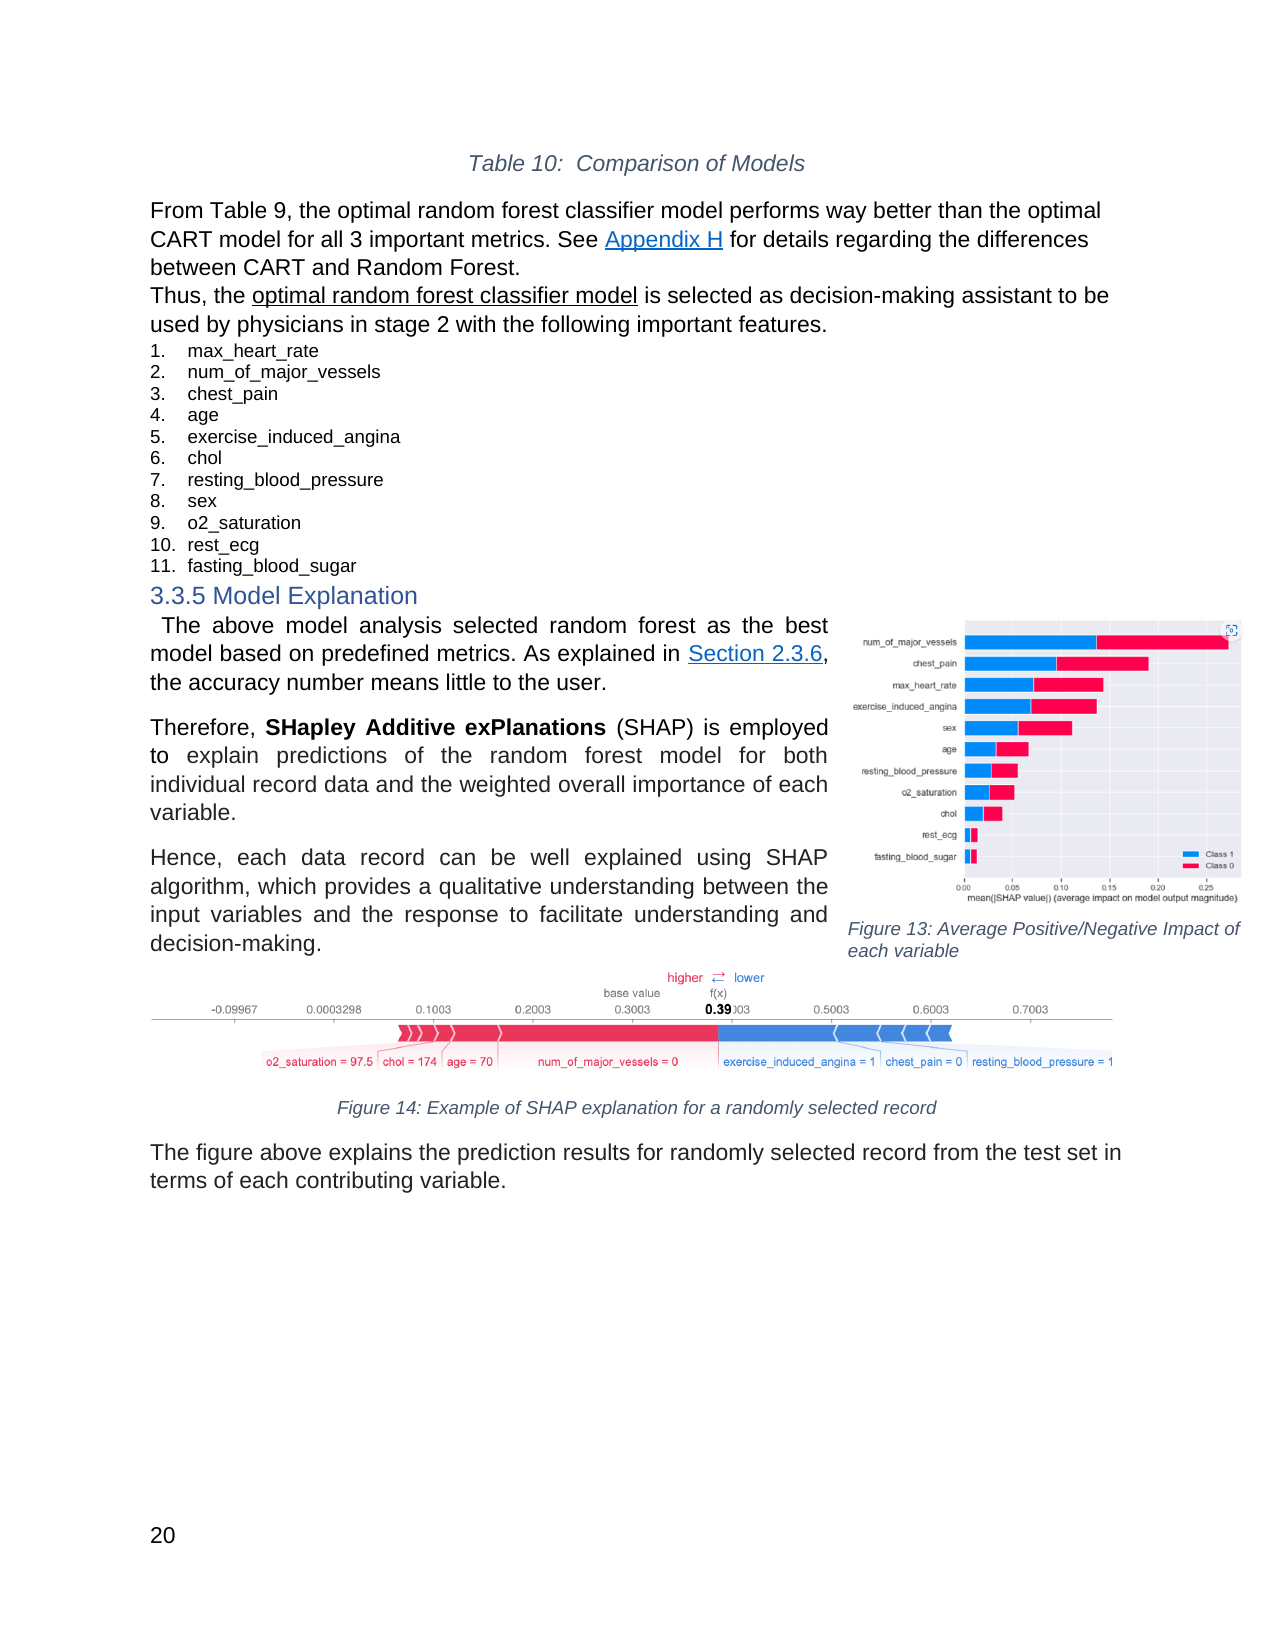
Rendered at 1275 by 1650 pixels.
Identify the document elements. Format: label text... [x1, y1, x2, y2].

list exercise_induced_angina [150, 426, 1125, 447]
list rest_ecg [150, 533, 1125, 555]
picture [847, 619, 1250, 909]
list chol [150, 447, 1125, 469]
list chest_pain [150, 382, 1125, 404]
list max_heart_rate [150, 339, 1125, 361]
text The above model analysis selected random forest as the best model based on predefined metrics. As explained in Section 2.3.6, the accuracy number means little to the user. [150, 612, 1125, 695]
text Hence, each data record can be well explained using SHAP algorithm, which provides a qualitative understanding between the input variables and the response to facilitate understanding and decision-making. [150, 844, 1125, 956]
text Thus, the optimal random forest classifier model is selected as decision-making assistant to be used by physicians in stage 2 with the following important features. [150, 282, 1125, 337]
text The figure above explains the prediction results for randomly selected record from the test set in terms of each contributing variable. [150, 1139, 1125, 1194]
text Figure : Example of SHAP explanation for a randomly selected record [150, 1096, 1125, 1118]
picture [150, 967, 1125, 1078]
text From Table 9, the optimal random forest classifier model performs way better than the optimal CART model for all 3 important metrics. See Appendix H for details regarding the differences between CART and Random Forest. [150, 197, 1125, 280]
list fasting_blood_sugar [150, 555, 1125, 577]
subtitle 3.3.5 Model Explanation [150, 581, 1125, 609]
text Table 10: Comparison of Models [150, 150, 1125, 176]
list num_of_major_vessels [150, 361, 1125, 382]
list age [150, 404, 1125, 426]
list o2_saturation [150, 512, 1125, 533]
text Therefore, SHapley Additive exPlanations (SHAP) is employed to explain predictions of the random forest model for both individual record data and the weighted overall importance of each variable. [150, 714, 847, 825]
list sex [150, 490, 1125, 512]
list resting_blood_pressure [150, 469, 1125, 490]
